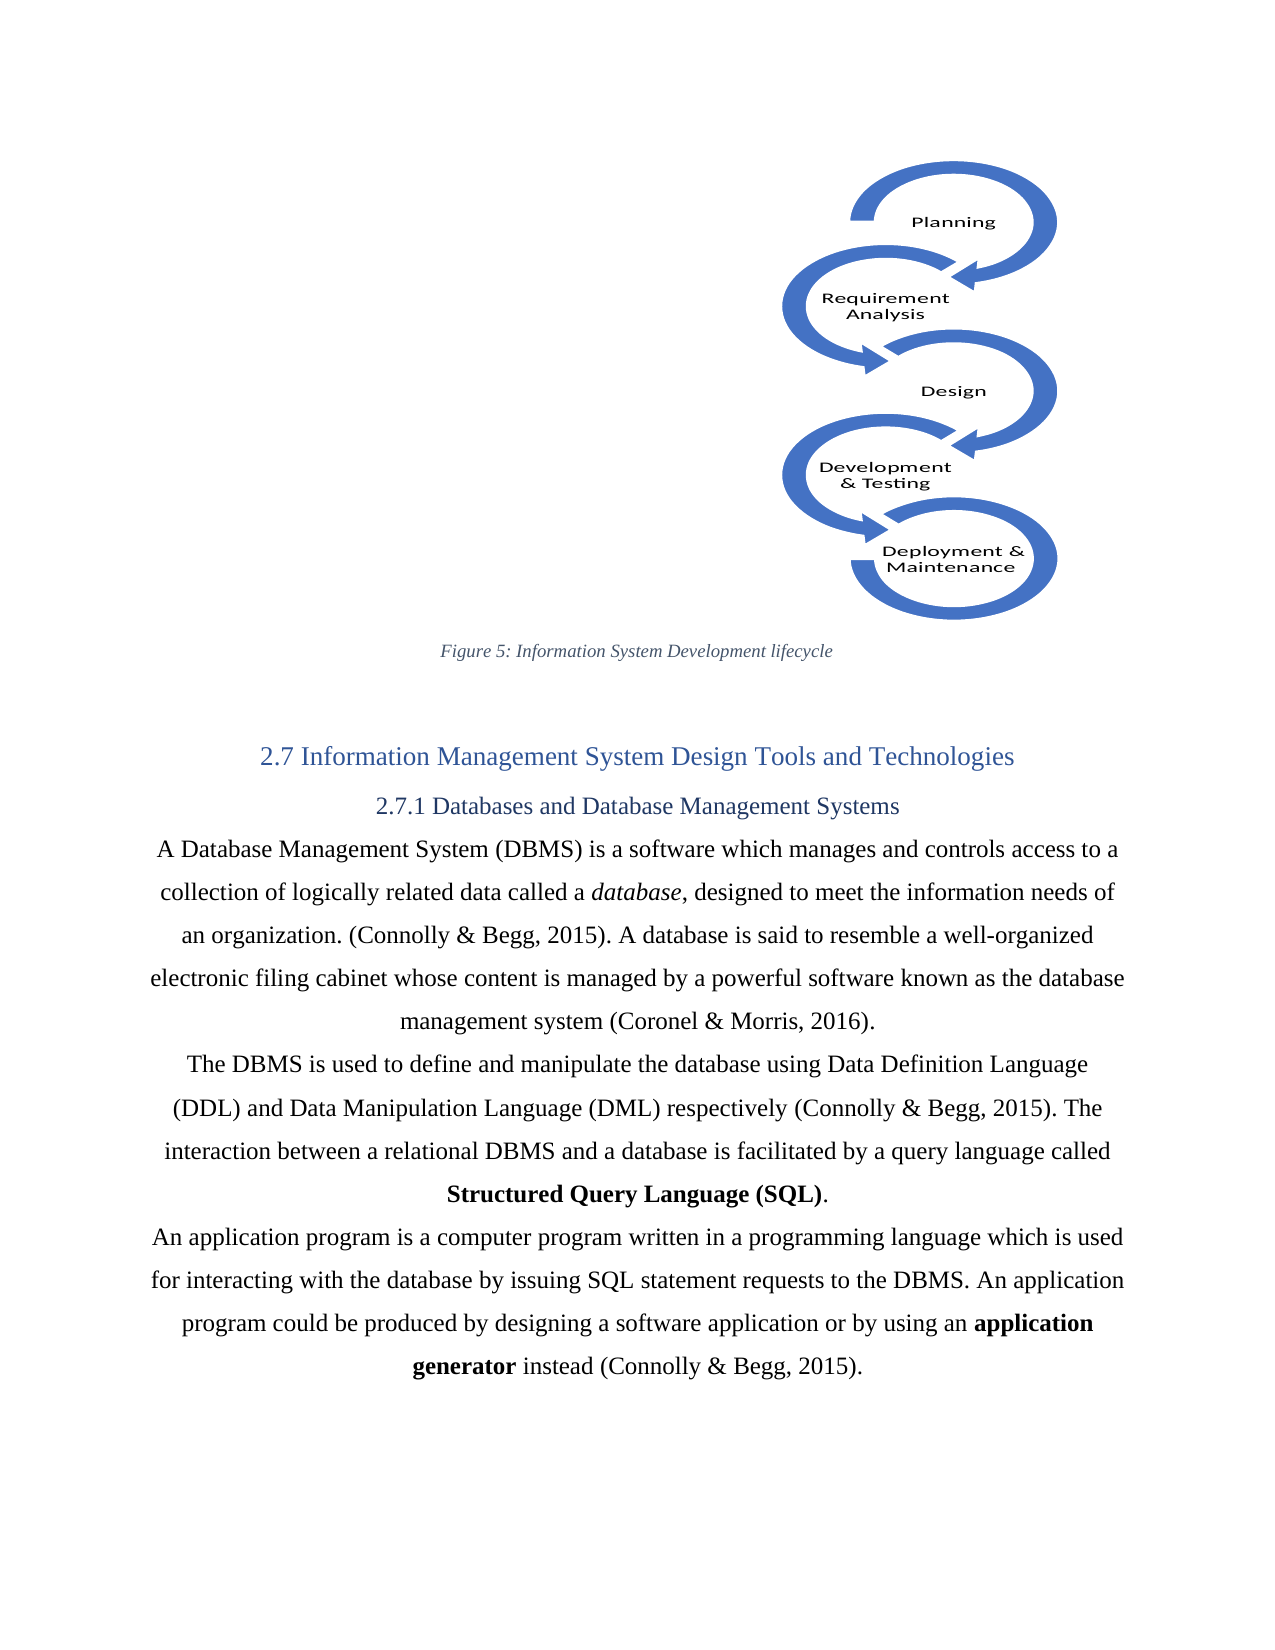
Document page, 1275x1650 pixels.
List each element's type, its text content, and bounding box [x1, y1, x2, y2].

list A Database Management System (DBMS) is a software which manages and controls access to a collection of logically related data called a database, designed to meet the information needs of an organization. . A database is said to resemble a well-organized electronic filing cabinet whose content is managed by a powerful software known as the database management system . [150, 834, 1125, 1035]
subtitle 2.7.1 Databases and Database Management Systems [150, 791, 1125, 819]
list An application program is a computer program written in a programming language which is used for interacting with the database by issuing SQL statement requests to the DBMS. An application program could be produced by designing a software application or by using an application generator instead . [150, 1222, 1125, 1380]
subtitle 2.7 Information Management System Design Tools and Technologies [150, 740, 1125, 771]
text Figure 5: Information System Development lifecycle [150, 639, 1125, 661]
list The DBMS is used to define and manipulate the database using Data Definition Language (DDL) and Data Manipulation Language (DML) respectively . The interaction between a relational DBMS and a database is facilitated by a query language called Structured Query Language (SQL). [150, 1049, 1125, 1208]
